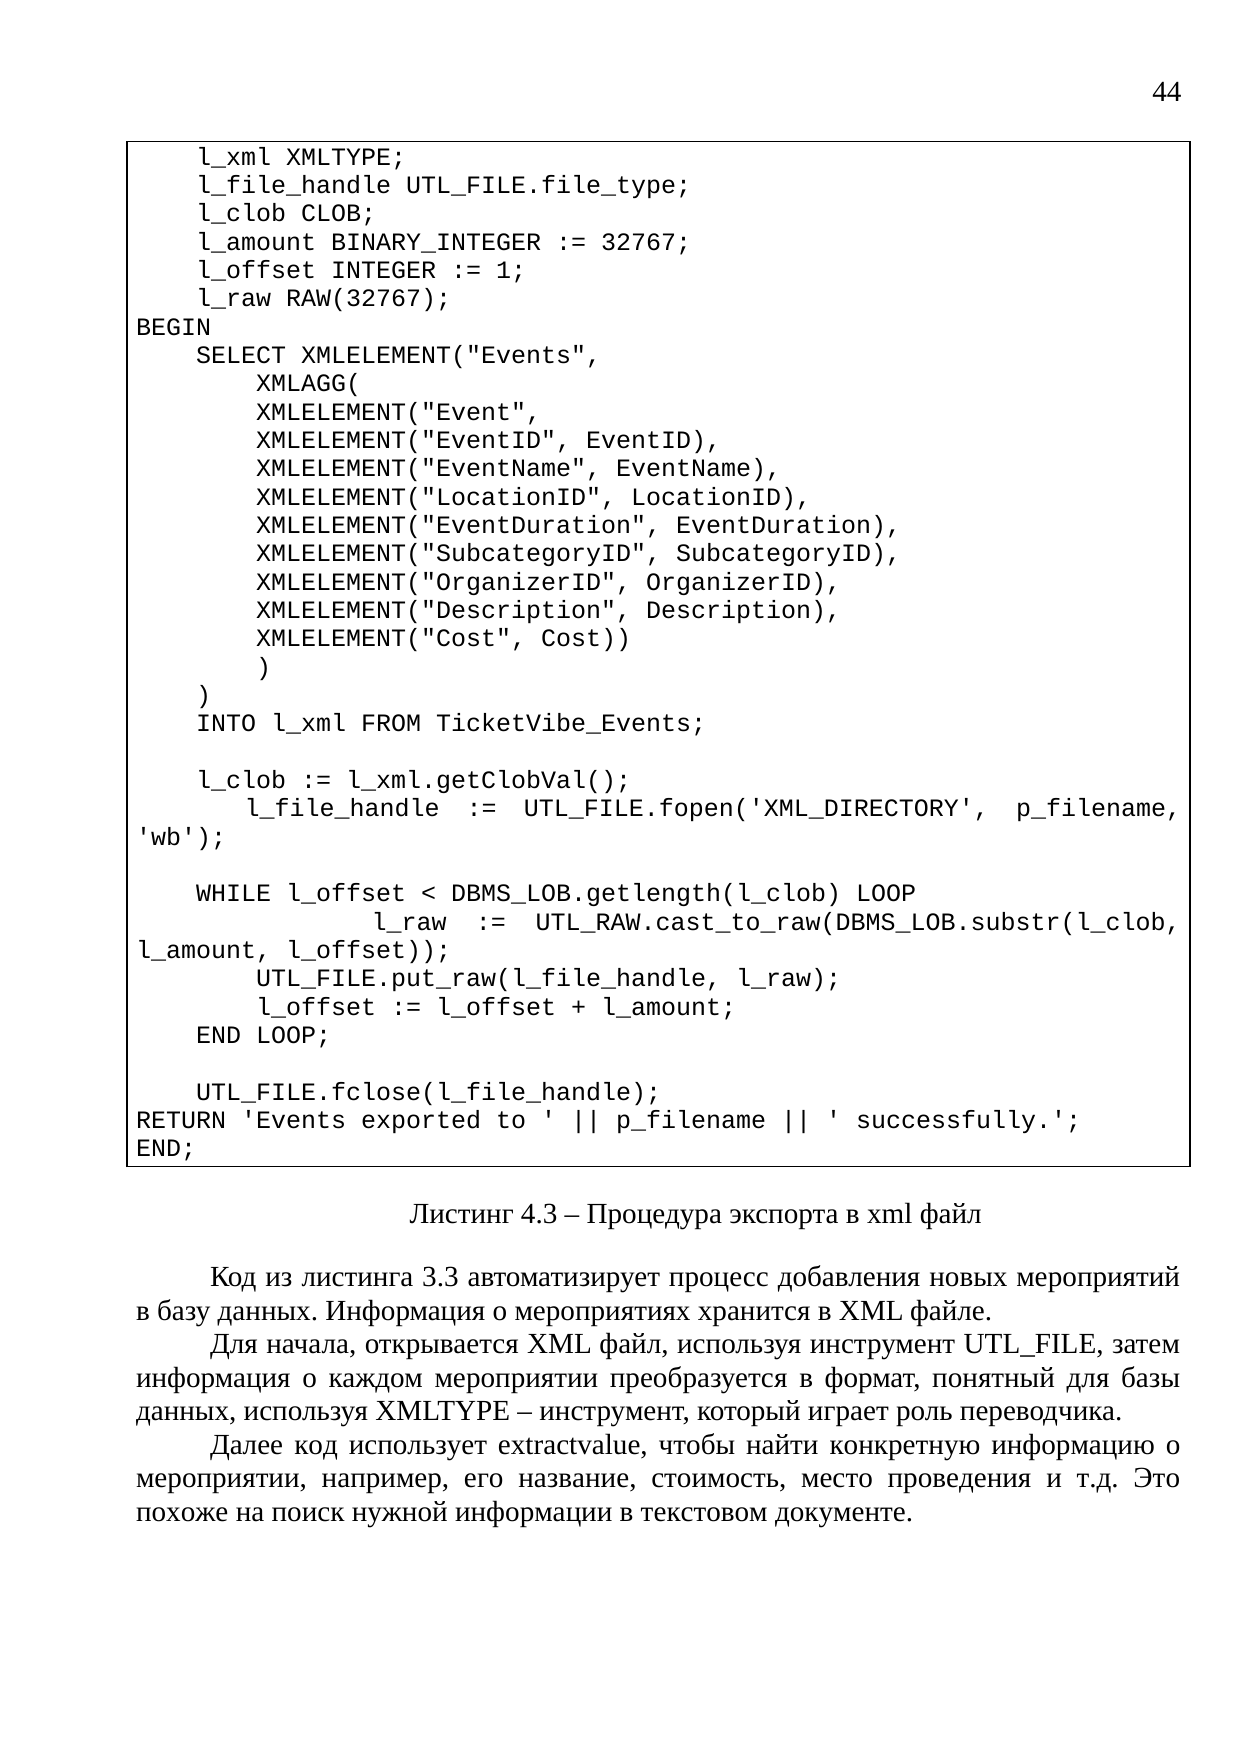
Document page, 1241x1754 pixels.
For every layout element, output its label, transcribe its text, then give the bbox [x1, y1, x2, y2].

text INTO l_xml FROM TicketVibe_Events; [136, 711, 1181, 739]
text Для начала, открывается XML файл, используя инструмент UTL_FILE, затем информация о каждом мероприятии преобразуется в формат, понятный для базы данных, используя XMLTYPE – инструмент, который играет роль переводчика. [136, 1326, 1181, 1427]
text l_file_handle := UTL_FILE.fopen('XML_DIRECTORY', p_filename, 'wb'); [136, 796, 1181, 852]
text XMLAGG( [136, 371, 1181, 399]
text END; [128, 1133, 1189, 1166]
text Листинг 4.3 – Процедура экспорта в xml файл [136, 1196, 1181, 1230]
text l_offset := l_offset + l_amount; [136, 994, 1181, 1022]
text ) [136, 654, 1181, 682]
text Код из листинга 3.3 автоматизирует процесс добавления новых мероприятий в базу данных. Информация о мероприятиях хранится в XML файле. [136, 1259, 1181, 1326]
text l_file_handle UTL_FILE.file_type; [136, 172, 1181, 201]
text l_xml XMLTYPE; [128, 142, 1189, 172]
text RETURN 'Events exported to ' || p_filename || ' successfully.'; [136, 1107, 1181, 1133]
text ) [136, 682, 1181, 711]
text Далее код использует extractvalue, чтобы найти конкретную информацию о мероприятии, например, его название, стоимость, место проведения и т.д. Это похоже на поиск нужной информации в текстовом документе. [136, 1427, 1181, 1527]
text XMLELEMENT("Event", [136, 399, 1181, 427]
text SELECT XMLELEMENT("Events", [136, 342, 1181, 371]
text l_amount BINARY_INTEGER := 32767; [136, 229, 1181, 257]
text l_raw RAW(32767); [136, 286, 1181, 314]
text XMLELEMENT("SubcategoryID", SubcategoryID), [136, 541, 1181, 569]
text END LOOP; [136, 1022, 1181, 1051]
text l_offset INTEGER := 1; [136, 257, 1181, 286]
text XMLELEMENT("EventID", EventID), [136, 427, 1181, 456]
text WHILE l_offset < DBMS_LOB.getlength(l_clob) LOOP [136, 881, 1181, 909]
text XMLELEMENT("LocationID", LocationID), [136, 484, 1181, 512]
text XMLELEMENT("EventName", EventName), [136, 456, 1181, 484]
text XMLELEMENT("Cost", Cost)) [136, 626, 1181, 654]
text UTL_FILE.put_raw(l_file_handle, l_raw); [136, 966, 1181, 994]
text BEGIN [136, 314, 1181, 342]
text l_raw := UTL_RAW.cast_to_raw(DBMS_LOB.substr(l_clob, l_amount, l_offset)); [136, 909, 1181, 966]
text l_clob CLOB; [136, 201, 1181, 229]
text XMLELEMENT("EventDuration", EventDuration), [136, 512, 1181, 541]
text UTL_FILE.fclose(l_file_handle); [136, 1079, 1181, 1107]
text XMLELEMENT("Description", Description), [136, 597, 1181, 626]
text l_clob := l_xml.getClobVal(); [136, 767, 1181, 796]
text XMLELEMENT("OrganizerID", OrganizerID), [136, 569, 1181, 597]
